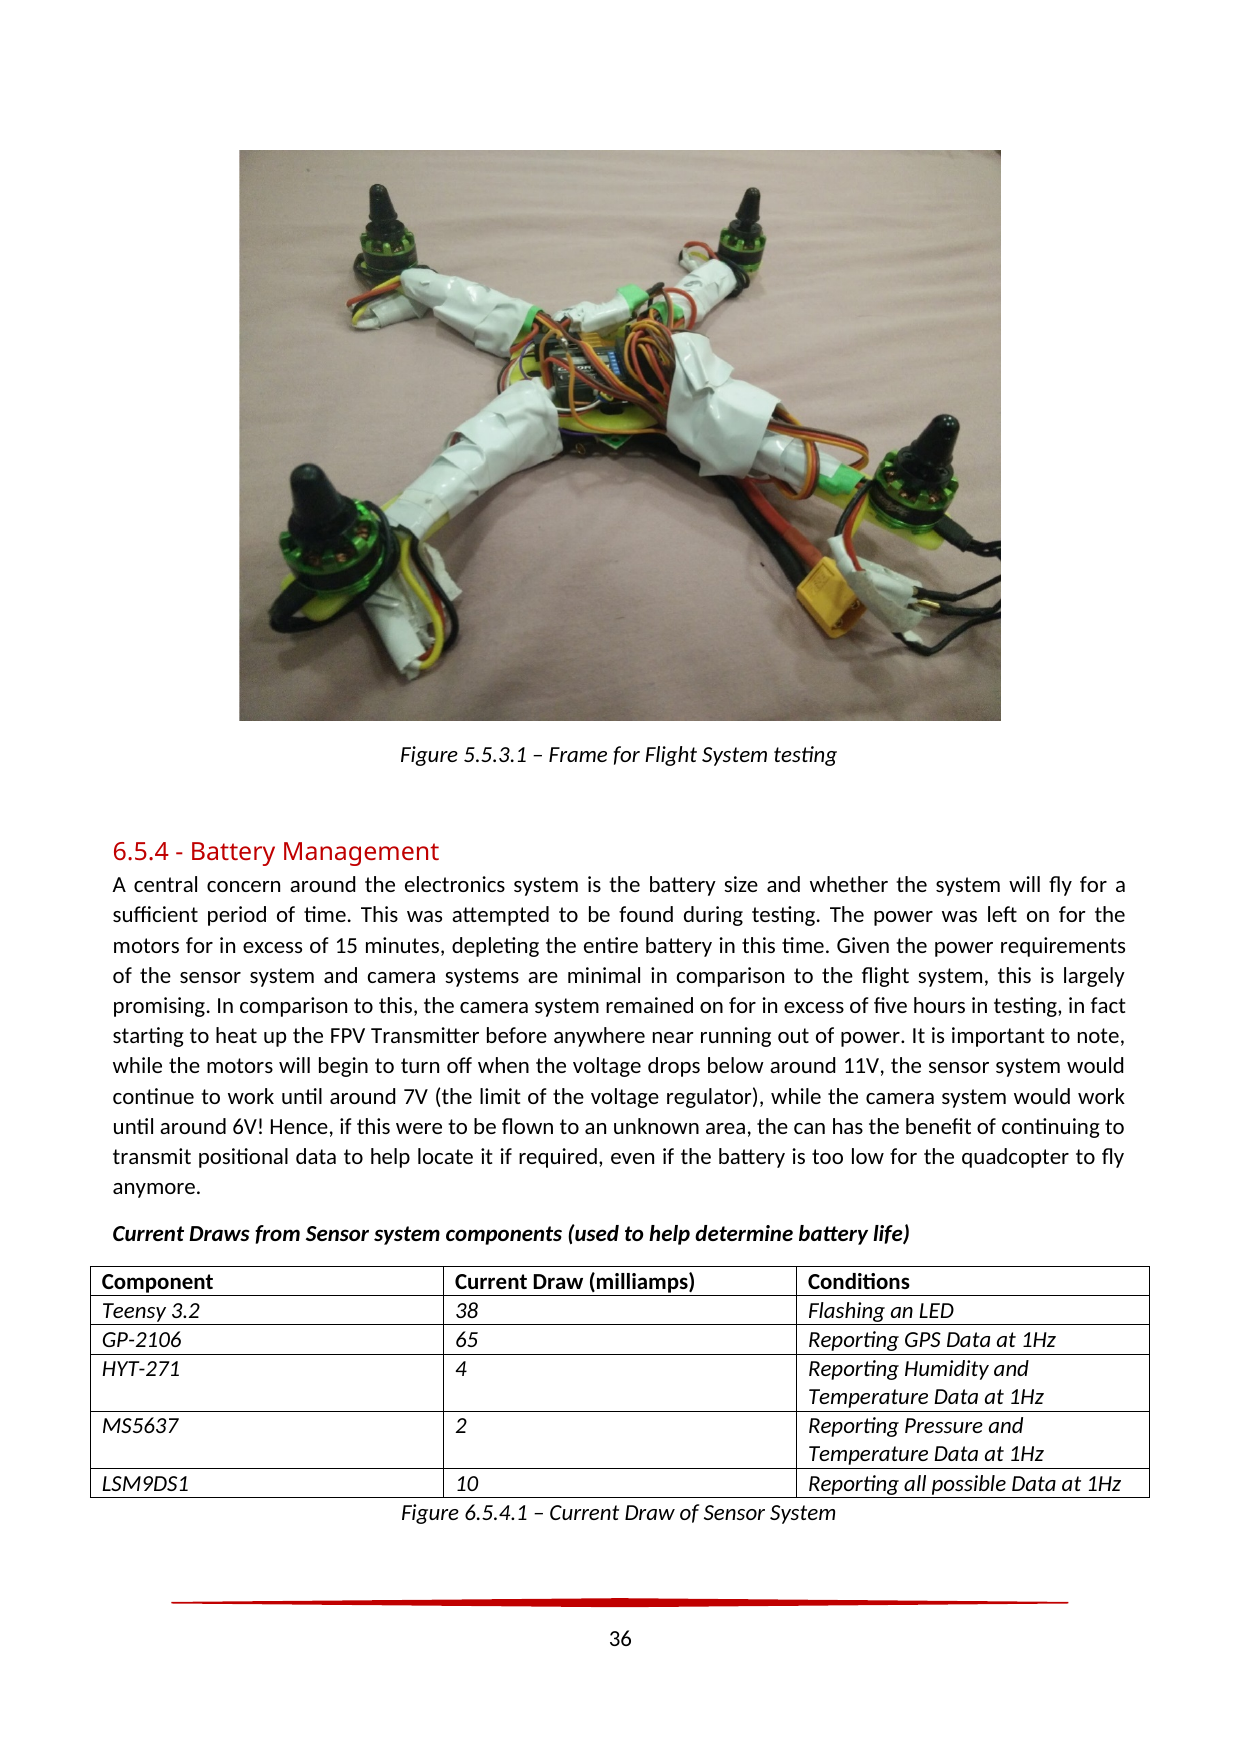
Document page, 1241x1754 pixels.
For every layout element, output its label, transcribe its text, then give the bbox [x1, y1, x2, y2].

subtitle 6.5.4 - Battery Management [112, 834, 1128, 868]
table_cell Reporting Pressure and Temperature Data at 1Hz [797, 1412, 1149, 1468]
table_cell Reporting all possible Data at 1Hz [797, 1469, 1149, 1497]
text Figure 6.5.4.1 – Current Draw of Sensor System [112, 1498, 1128, 1526]
table_cell 38 [444, 1296, 796, 1324]
table_cell HYT-271 [91, 1355, 443, 1411]
table_cell 65 [444, 1325, 796, 1353]
table_header Conditions [797, 1267, 1149, 1295]
text Current Draws from Sensor system components (used to help determine battery life) [112, 1219, 1128, 1247]
table_cell 2 [444, 1412, 796, 1468]
text A central concern around the electronics system is the battery size and whether the system will fly for a sufficient period of time. This was attempted to be found during testing. The power was left on for the motors for in excess of 15 minutes, depleting the entire battery in this time. Given the power requirements of the sensor system and camera systems are minimal in comparison to the flight system, this is largely promising. In comparison to this, the camera system remained on for in excess of five hours in testing, in fact starting to heat up the FPV Transmitter before anywhere near running out of power. It is important to note, while the motors will begin to turn off when the voltage drops below around 11V, the sensor system would continue to work until around 7V (the limit of the voltage regulator), while the camera system would work until around 6V! Hence, if this were to be flown to an unknown area, the can has the benefit of continuing to transmit positional data to help locate it if required, even if the battery is too low for the quadcopter to fly anymore. [112, 870, 1128, 1201]
text Figure 5.5.3.1 – Frame for Flight System testing [112, 740, 1128, 768]
picture [239, 150, 1001, 721]
table_header Component [91, 1267, 443, 1295]
table_cell 4 [444, 1355, 796, 1411]
table_cell Reporting GPS Data at 1Hz [797, 1325, 1149, 1353]
table_cell GP-2106 [91, 1325, 443, 1353]
table_cell MS5637 [91, 1412, 443, 1468]
table_cell LSM9DS1 [91, 1469, 443, 1497]
table_cell Flashing an LED [797, 1296, 1149, 1324]
table_cell 10 [444, 1469, 796, 1497]
table_header Current Draw (milliamps) [444, 1267, 796, 1295]
table_cell Reporting Humidity and Temperature Data at 1Hz [797, 1355, 1149, 1411]
table_cell Teensy 3.2 [91, 1296, 443, 1324]
